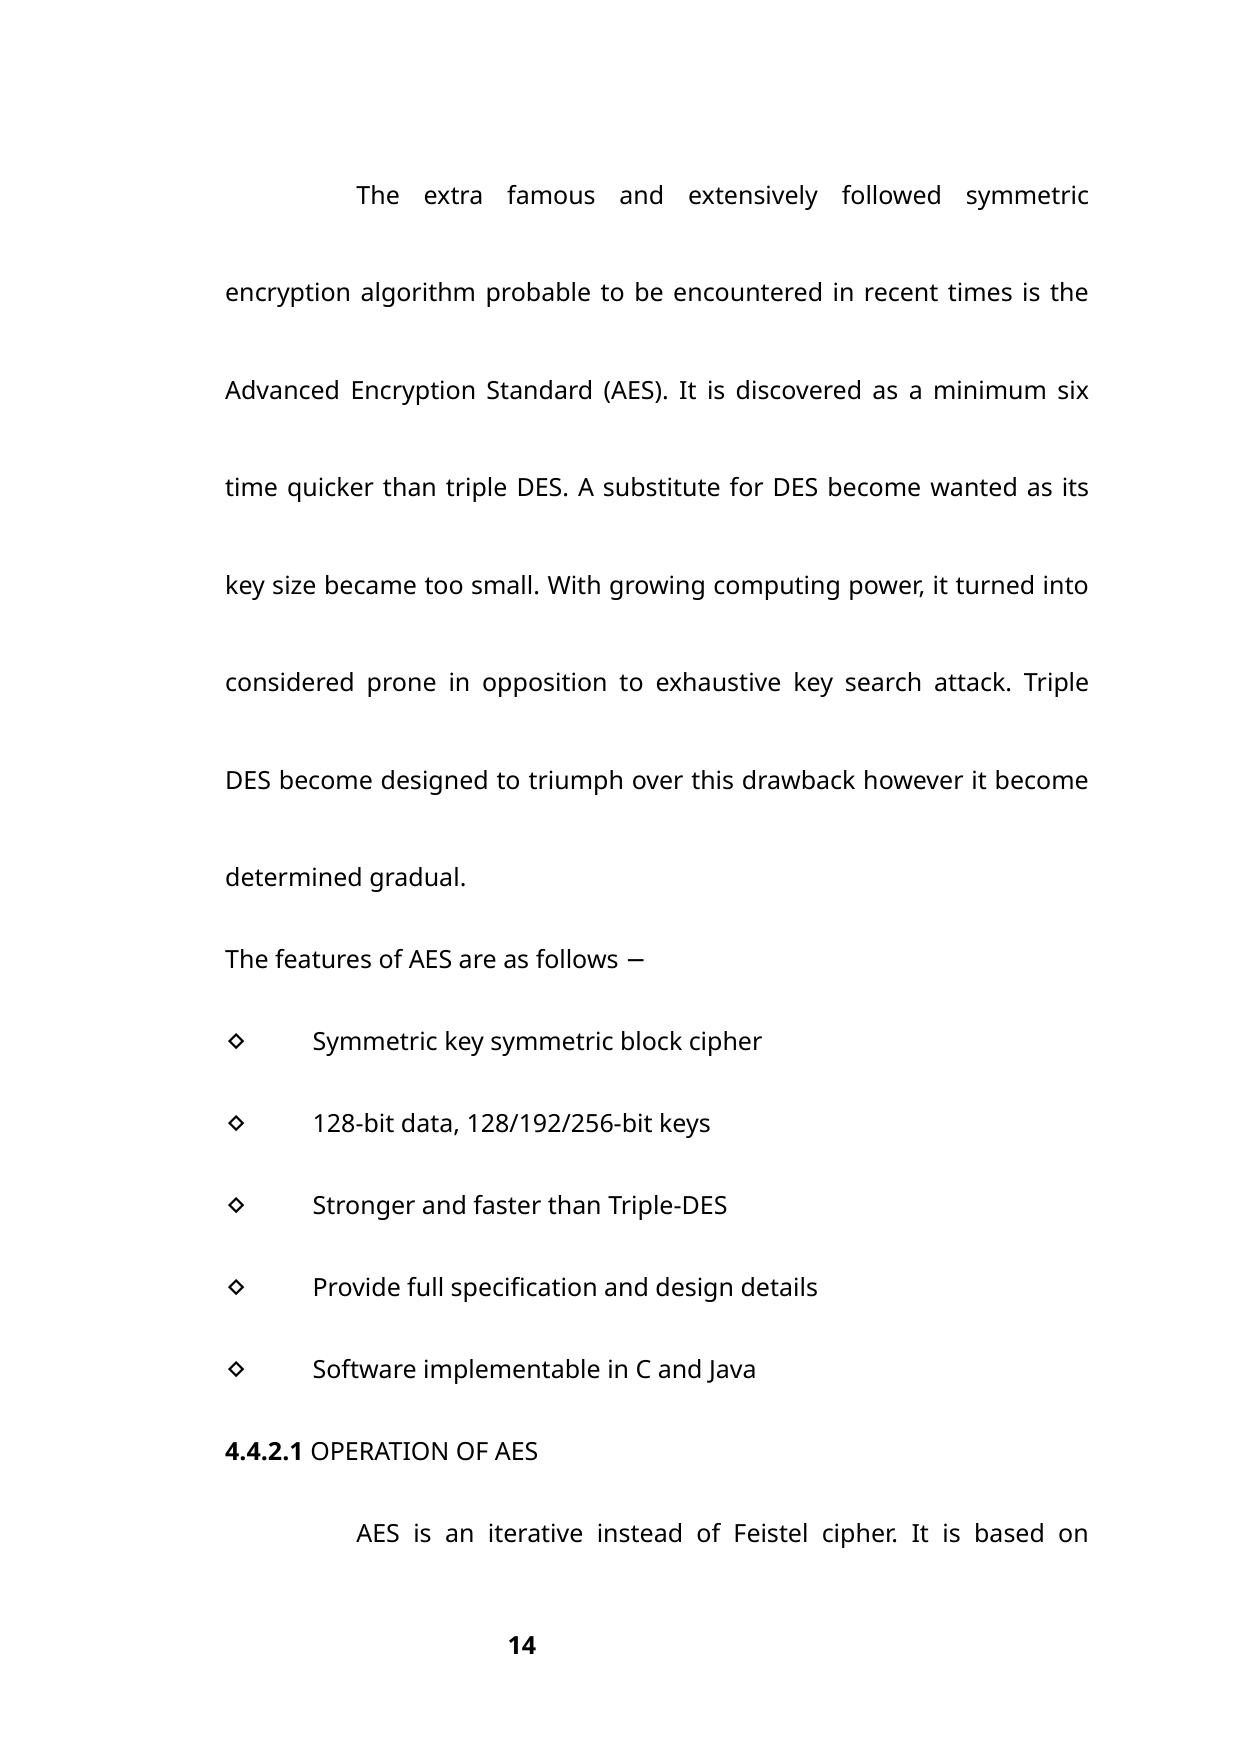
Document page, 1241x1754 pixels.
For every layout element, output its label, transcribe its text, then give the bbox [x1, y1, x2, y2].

text The features of AES are as follows − [225, 926, 1090, 991]
list Symmetric key symmetric block cipher [225, 1008, 1090, 1073]
text The extra famous and extensively followed symmetric encryption algorithm probable to be encountered in recent times is the Advanced Encryption Standard (AES). It is discovered as a minimum six time quicker than triple DES. A substitute for DES become wanted as its key size became too small. With growing computing power, it turned into considered prone in opposition to exhaustive key search attack. Triple DES become designed to triumph over this drawback however it become determined gradual. [225, 162, 1090, 909]
list Provide full specification and design details [225, 1254, 1090, 1319]
text 4.4.2.1 OPERATION OF AES [225, 1418, 1090, 1483]
list 128-bit data, 128/192/256-bit keys [225, 1090, 1090, 1155]
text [225, 1500, 1090, 1565]
list Software implementable in C and Java [225, 1336, 1090, 1401]
list Stronger and faster than Triple-DES [225, 1172, 1090, 1237]
